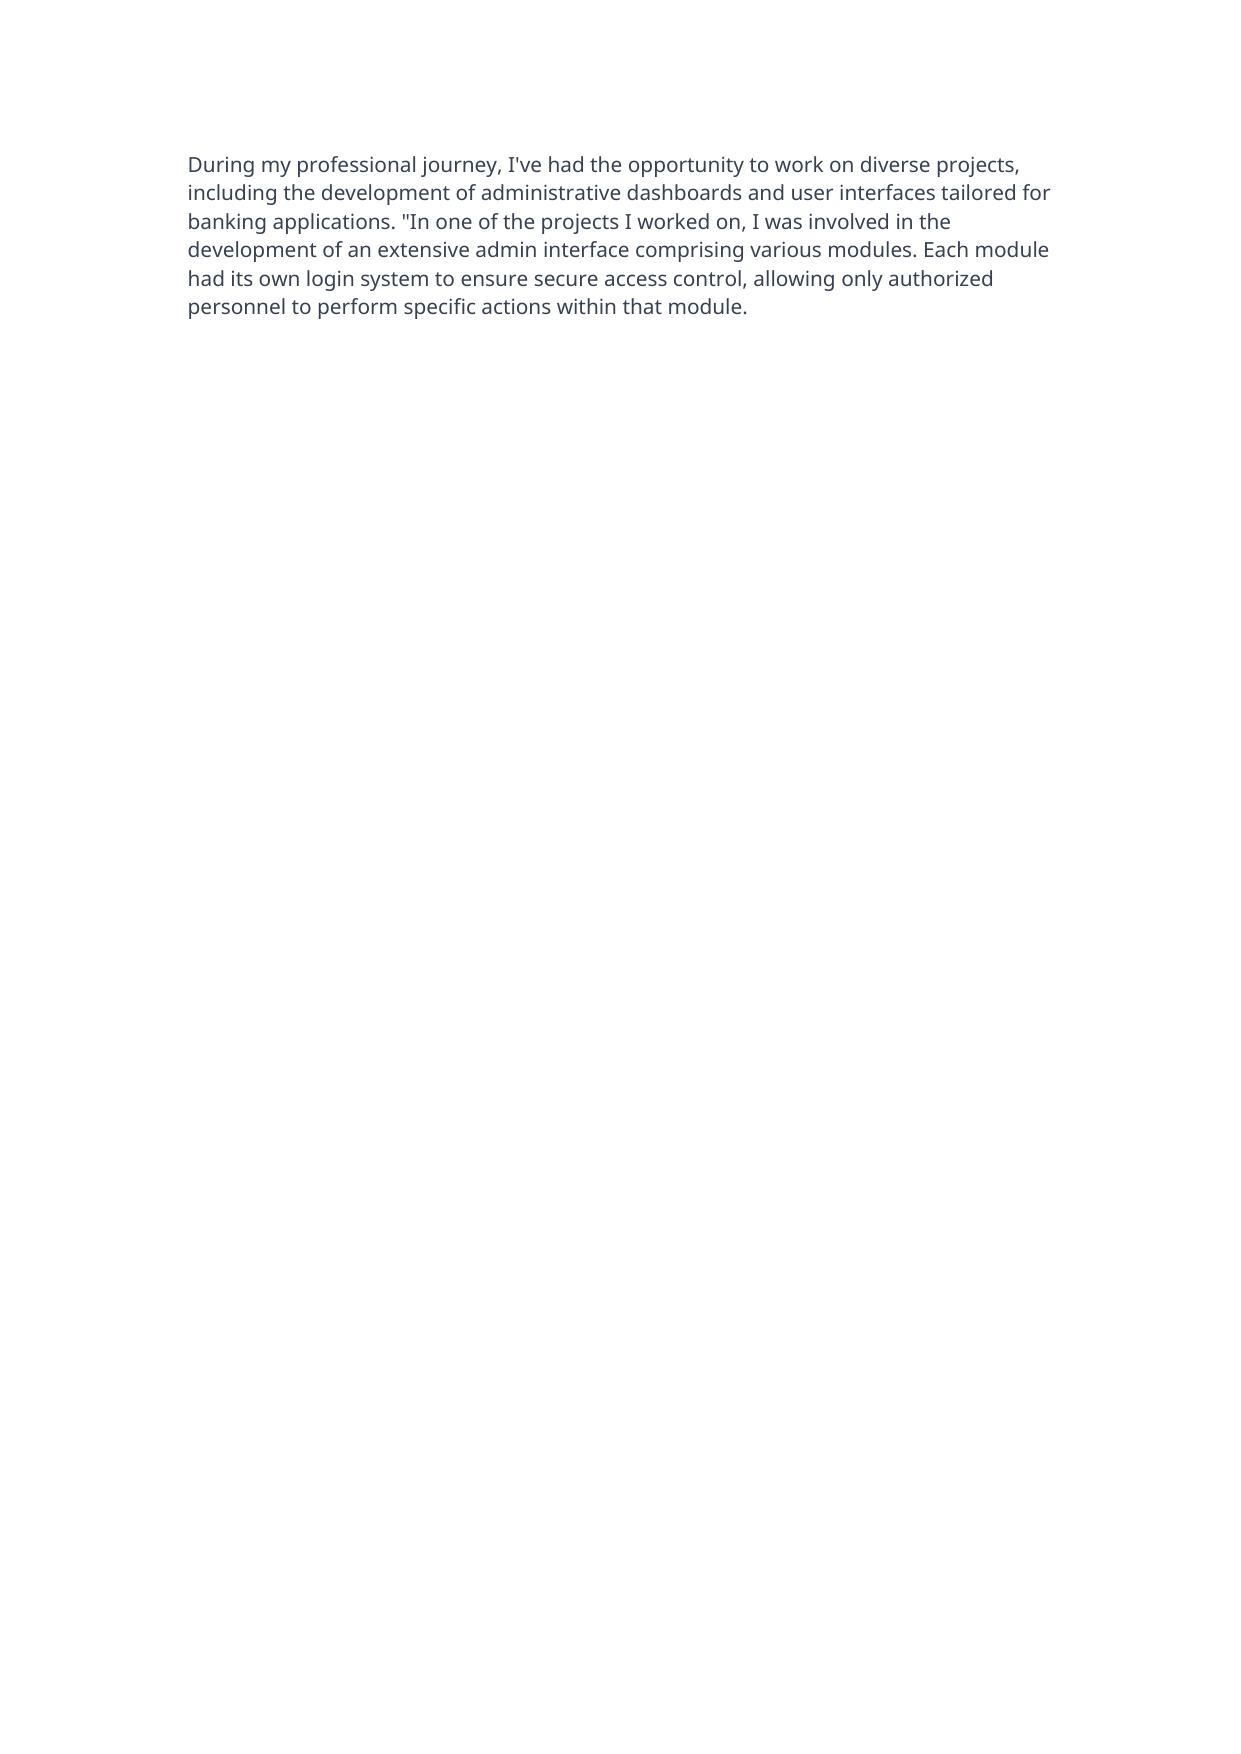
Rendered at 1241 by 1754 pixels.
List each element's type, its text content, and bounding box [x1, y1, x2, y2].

text During my professional journey, I've had the opportunity to work on diverse projects, including the development of administrative dashboards and user interfaces tailored for banking applications. "In one of the projects I worked on, I was involved in the development of an extensive admin interface comprising various modules. Each module had its own login system to ensure secure access control, allowing only authorized personnel to perform specific actions within that module. [187, 150, 1053, 321]
